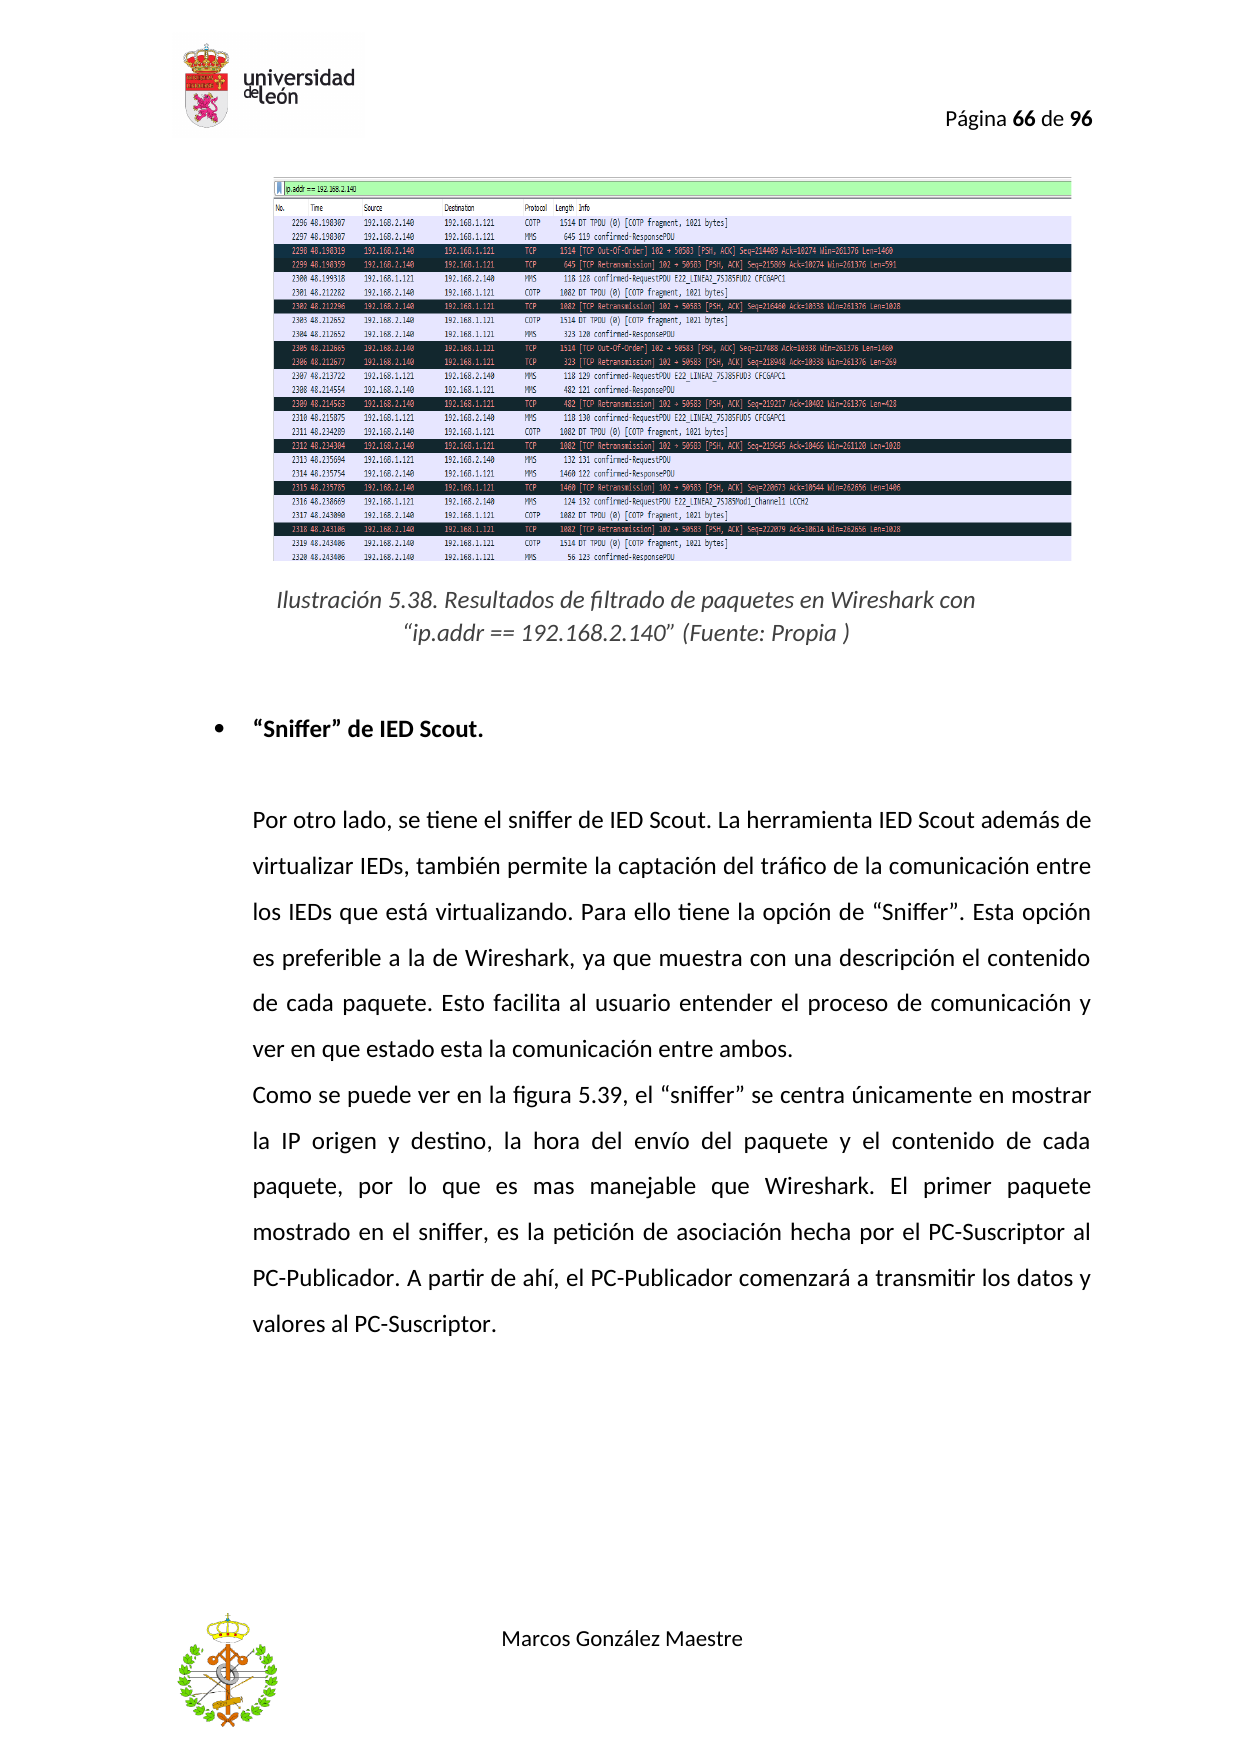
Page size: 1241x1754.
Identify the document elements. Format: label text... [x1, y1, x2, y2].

picture [177, 1613, 278, 1727]
list Por otro lado, se tiene el sniffer de IED Scout. La herramienta IED Scout además de virtualizar IEDs, también permite la captación del tráfico de la comunicación entre los IEDs que está virtualizando. Para ello tiene la opción de “Sniffer”. Esta opción es preferible a la de Wireshark, ya que muestra con una descripción el contenido de cada paquete. Esto facilita al usuario entender el proceso de comunicación y ver en que estado esta la comunicación entre ambos. [252, 805, 1092, 1064]
list “Sniffer” de IED Scout. [215, 713, 1092, 744]
list Como se puede ver en la figura 5.39, el “sniffer” se centra únicamente en mostrar la IP origen y destino, la hora del envío del paquete y el contenido de cada paquete, por lo que es mas manejable que Wireshark. El primer paquete mostrado en el sniffer, es la petición de asociación hecha por el PC-Suscriptor al PC-Publicador. A partir de ahí, el PC-Publicador comenzará a transmitir los datos y valores al PC-Suscriptor. [252, 1079, 1092, 1338]
picture [273, 177, 1072, 561]
picture [172, 32, 365, 138]
text Ilustración 5.38. Resultados de filtrado de paquetes en Wireshark con “ip.addr == 192.168.2.140” (Fuente: Propia ) [252, 584, 1002, 647]
